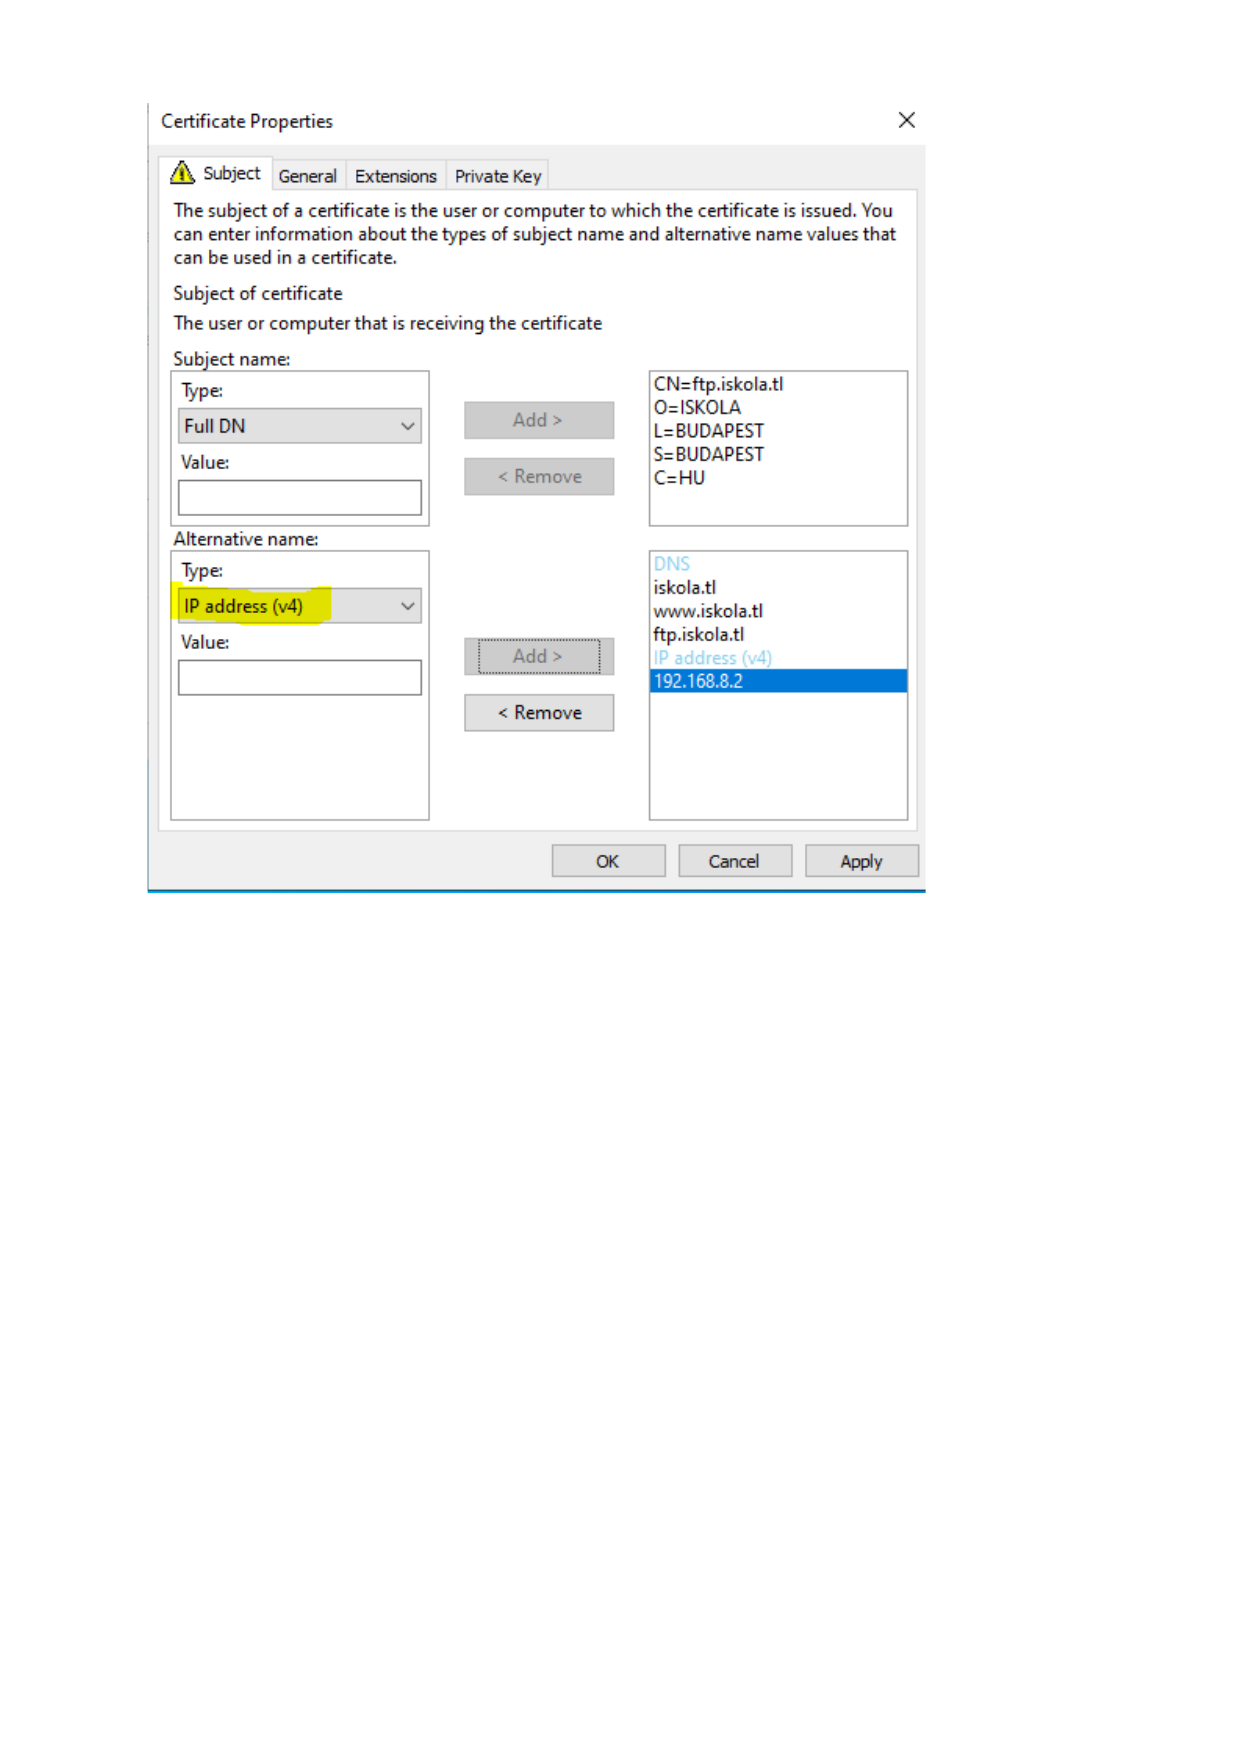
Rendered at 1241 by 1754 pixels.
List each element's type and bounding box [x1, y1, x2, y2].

picture [147, 103, 926, 893]
